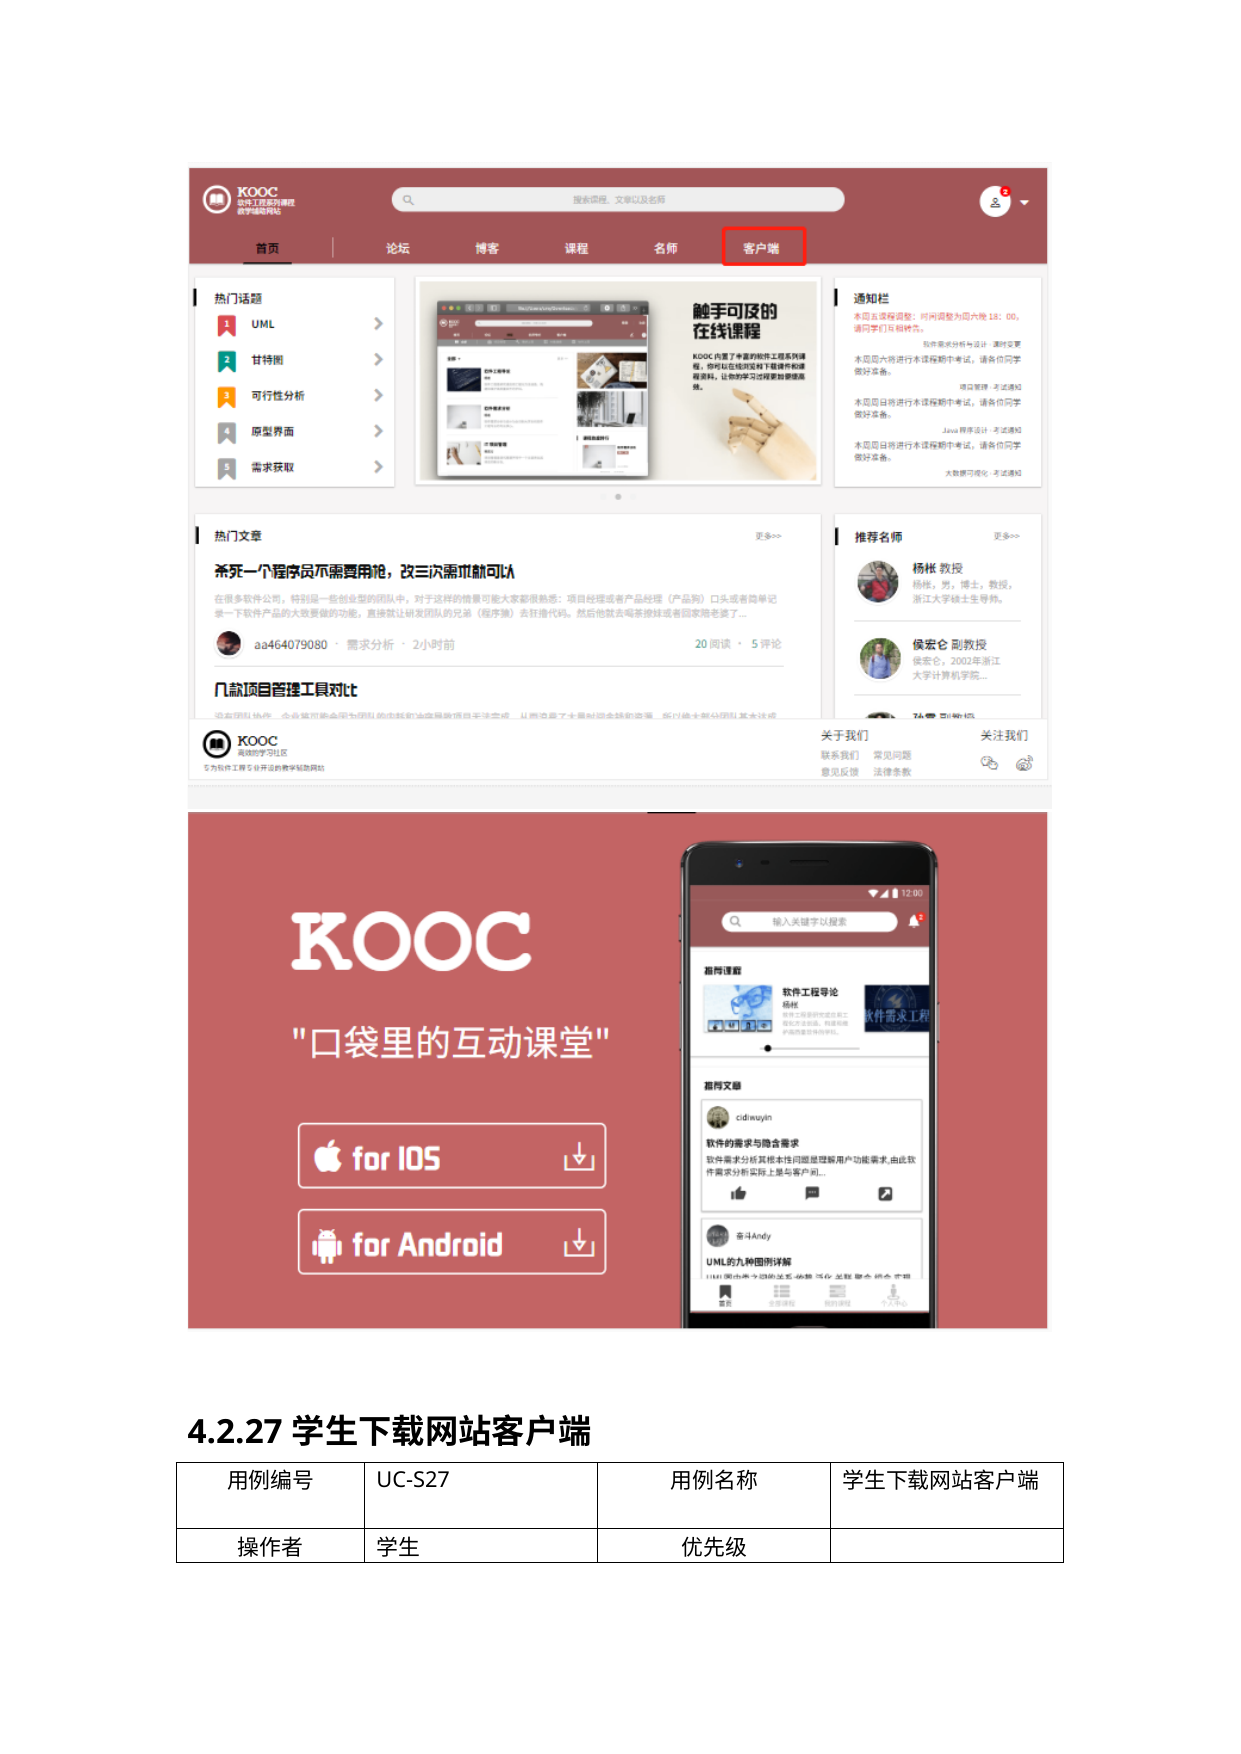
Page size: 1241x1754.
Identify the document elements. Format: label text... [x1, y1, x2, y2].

picture [187, 812, 1052, 1332]
table_cell 操作者 [177, 1529, 364, 1562]
table_cell 优先级 [598, 1529, 830, 1562]
picture [187, 162, 1052, 809]
list 学生下载网站客户端 [187, 1397, 1053, 1462]
table_header 用例编号 [177, 1463, 364, 1528]
table_header UC-S27 [365, 1463, 597, 1528]
table_cell [831, 1529, 1063, 1562]
table_header 学生下载网站客户端 [831, 1463, 1063, 1528]
table_header 用例名称 [598, 1463, 830, 1528]
table_cell 学生 [365, 1529, 597, 1562]
